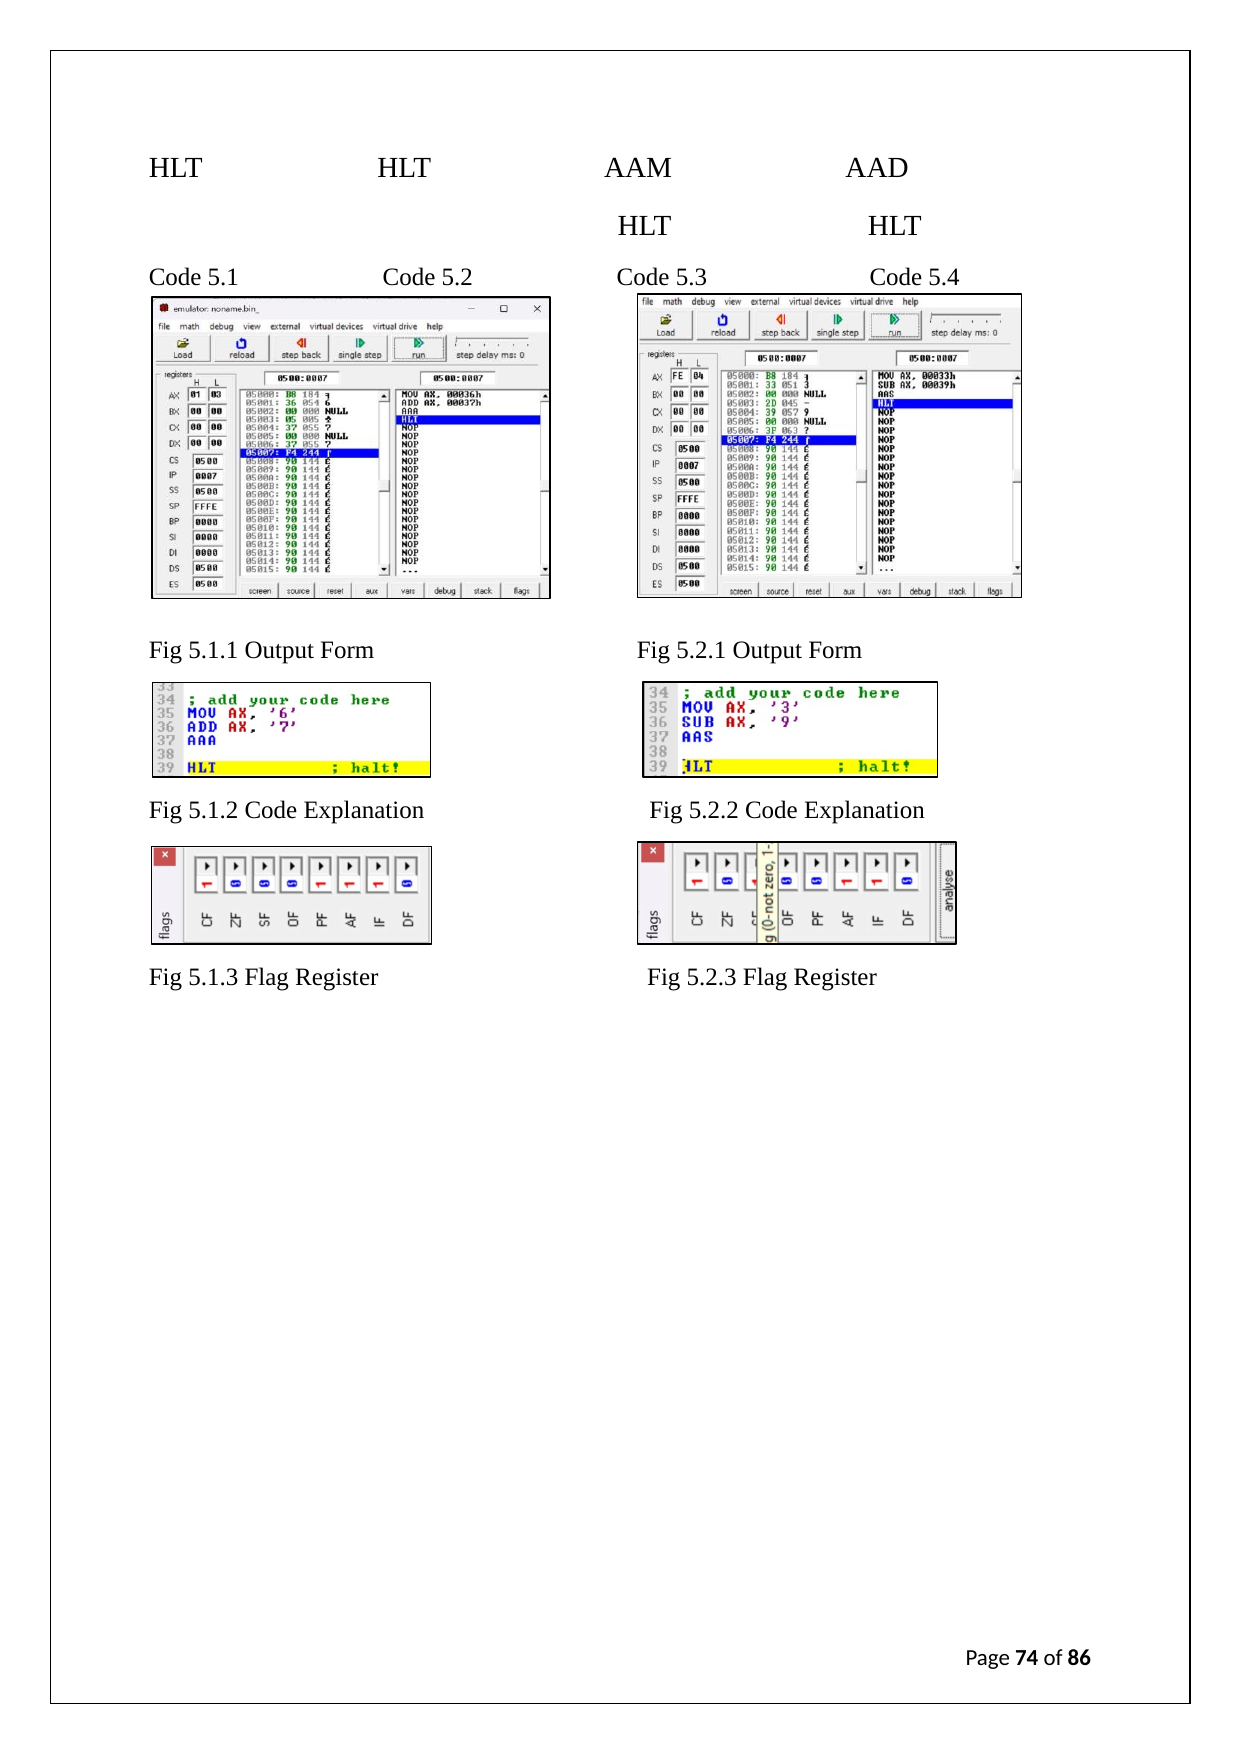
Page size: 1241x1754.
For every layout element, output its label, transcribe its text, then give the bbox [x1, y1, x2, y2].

picture [638, 295, 1021, 597]
text HLT HLT [148, 208, 1139, 242]
text Code 5.1 Code 5.2 Code 5.3 Code 5.4 [148, 262, 1146, 291]
text HLT HLT AAM AAD [148, 150, 1139, 183]
text Fig 5.1.1 Output Form Fig 5.2.1 Output Form [148, 635, 1146, 663]
picture [153, 298, 549, 598]
text Fig 5.1.3 Flag Register Fig 5.2.3 Flag Register [148, 962, 1146, 991]
picture [644, 683, 937, 776]
picture [153, 683, 430, 776]
picture [153, 848, 430, 943]
text Fig 5.1.2 Code Explanation Fig 5.2.2 Code Explanation [148, 795, 1146, 824]
picture [639, 843, 955, 942]
